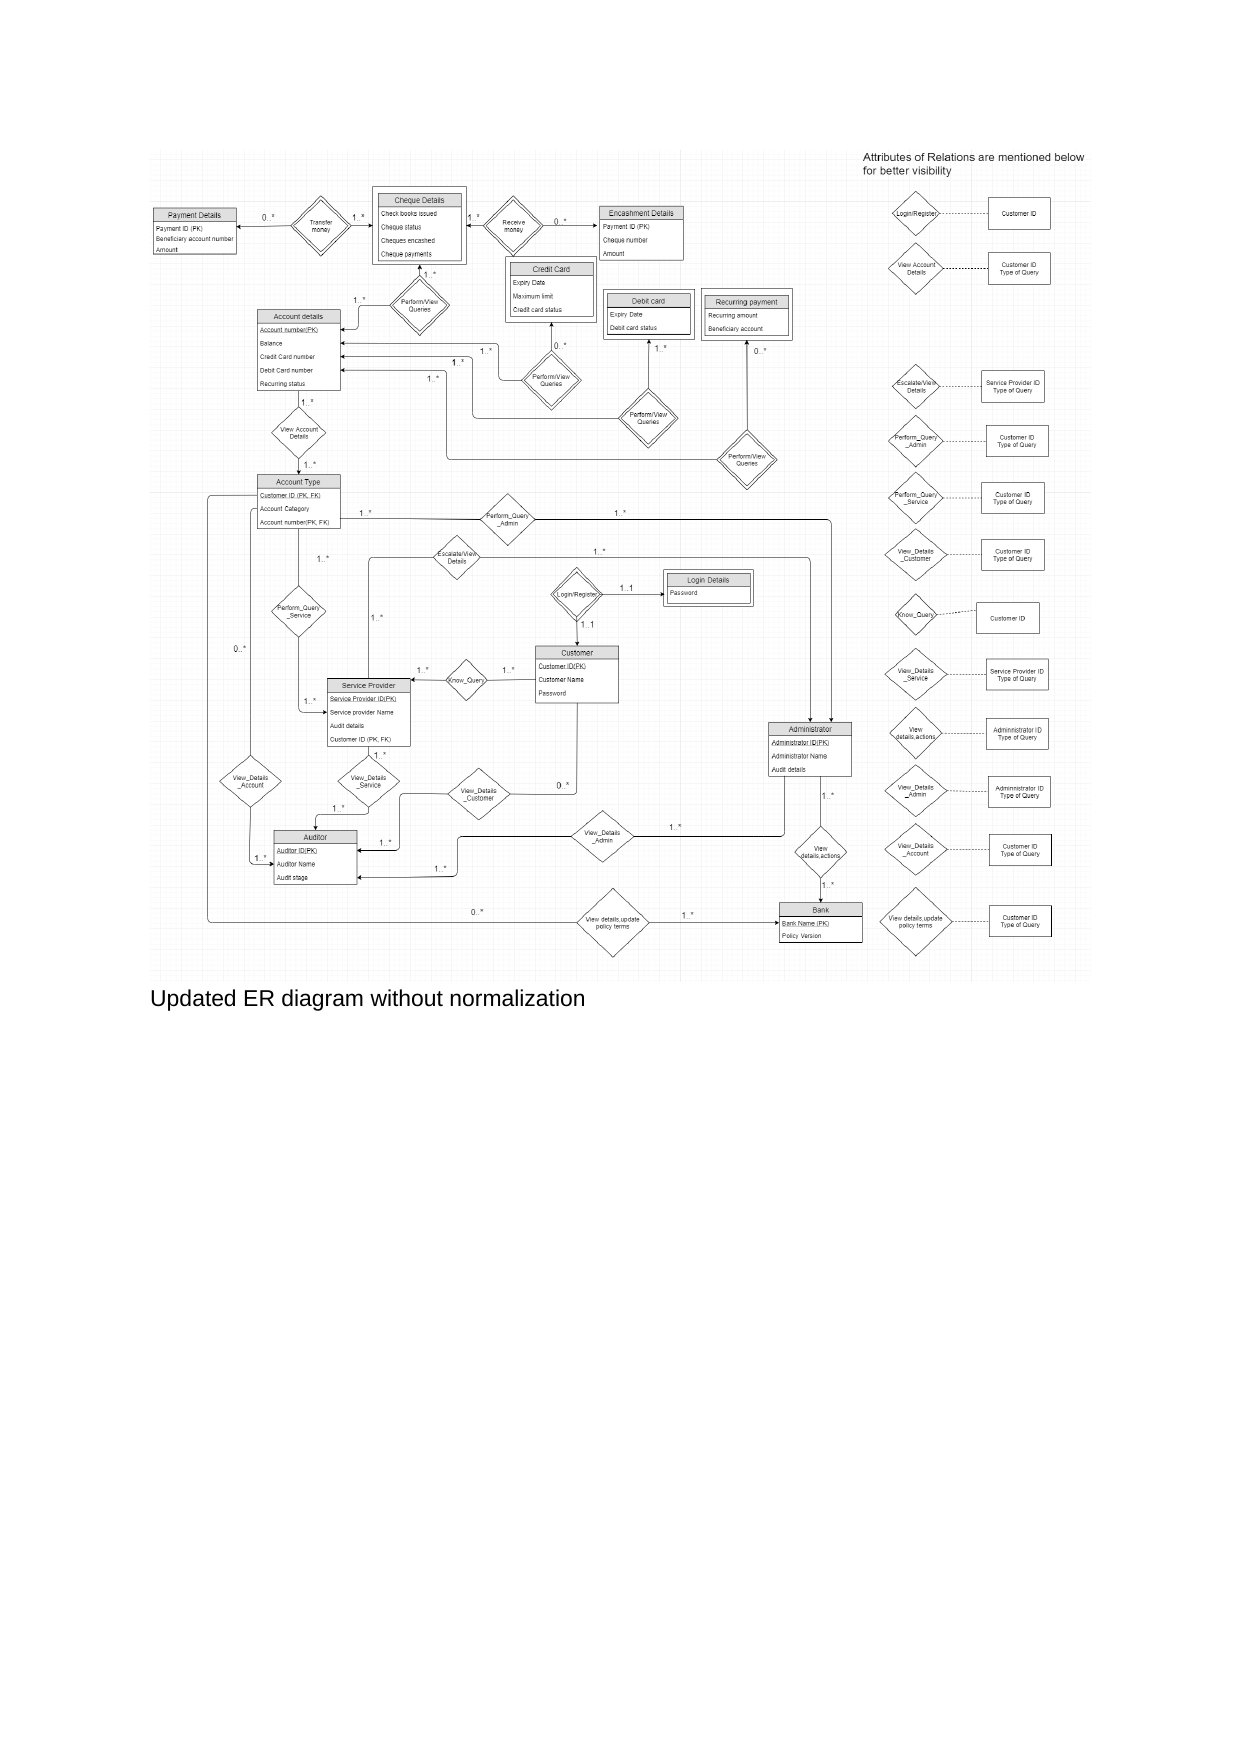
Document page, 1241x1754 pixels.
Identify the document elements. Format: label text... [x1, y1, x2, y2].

picture [150, 150, 1091, 982]
text Updated ER diagram without normalization [150, 985, 1090, 1011]
